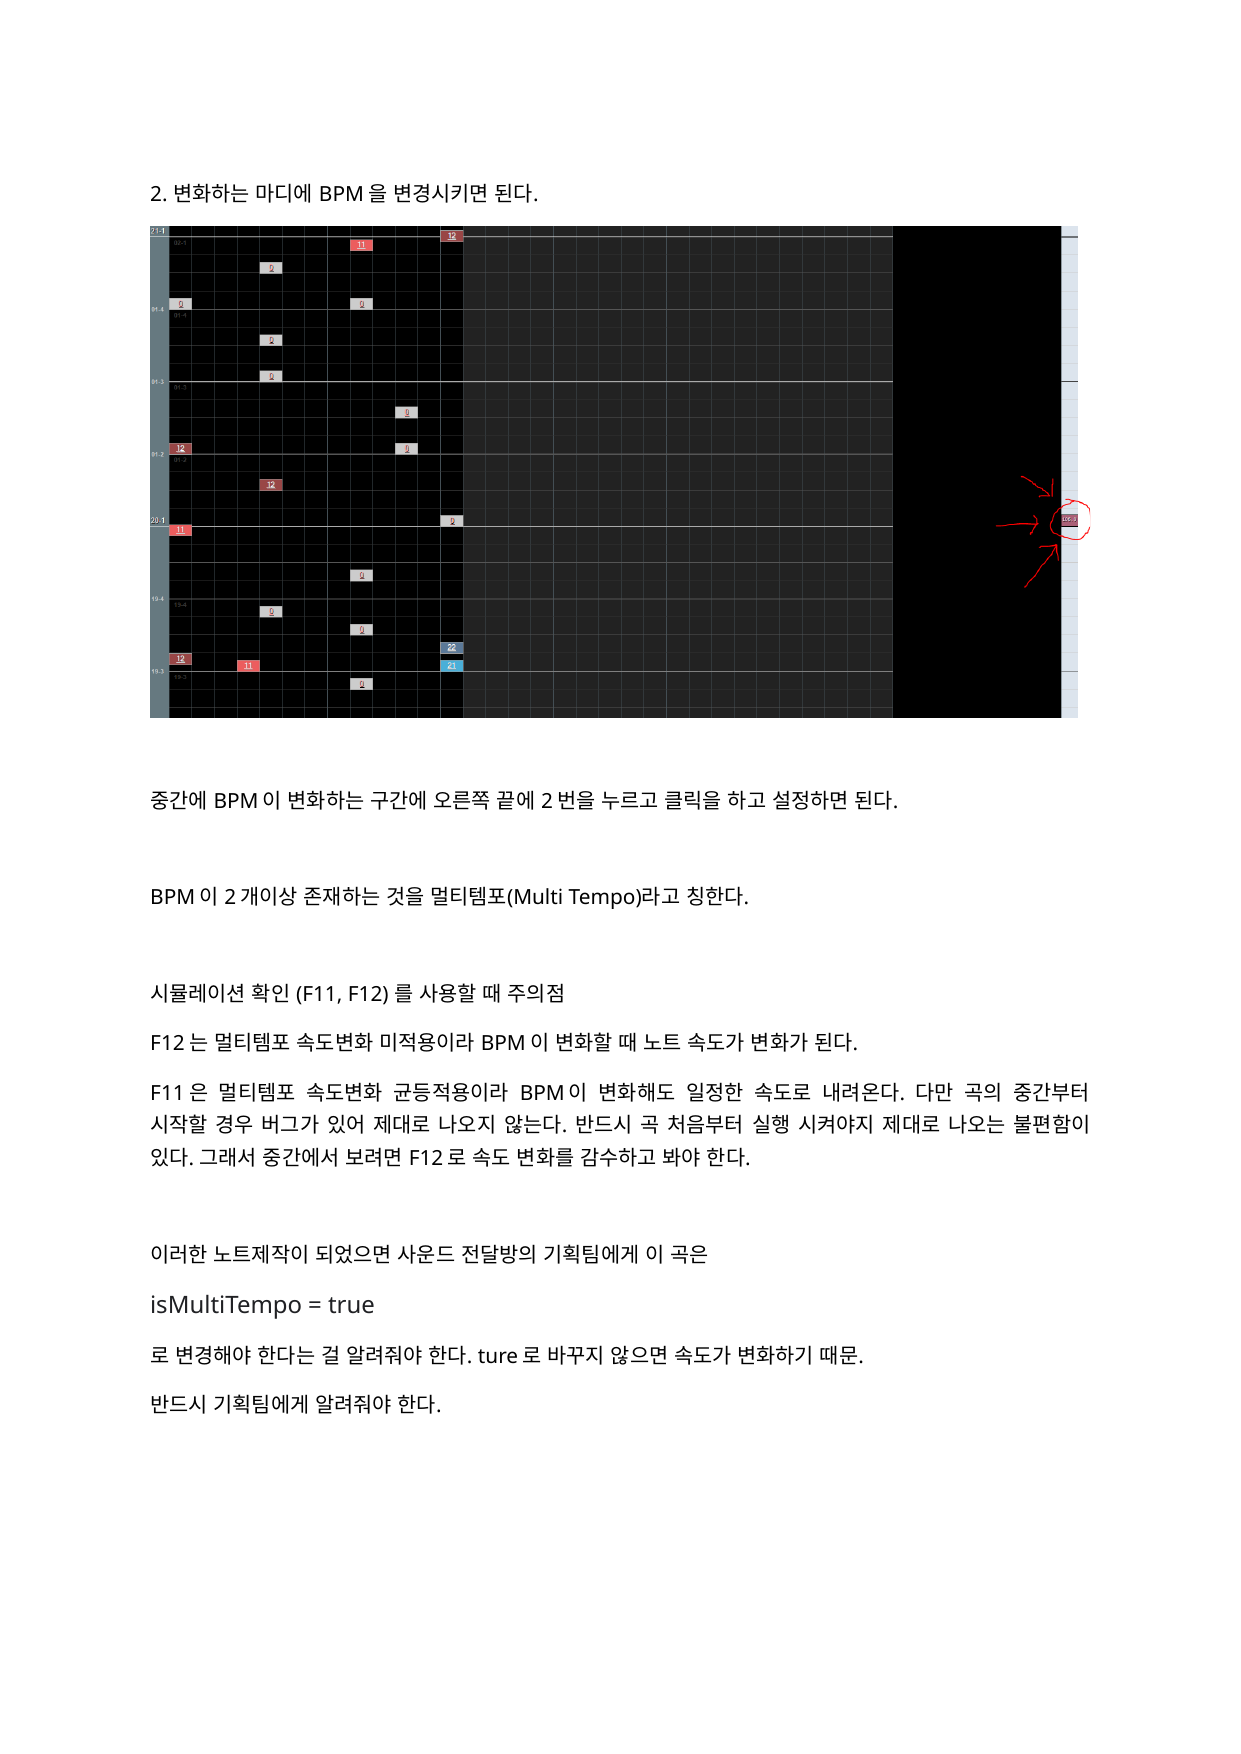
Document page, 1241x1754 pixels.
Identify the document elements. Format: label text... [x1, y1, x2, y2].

text 반드시 기획팀에게 알려줘야 한다. [150, 1389, 1090, 1419]
text 로 변경해야 한다는 걸 알려줘야 한다. ture로 바꾸지 않으면 속도가 변화하기 때문. [150, 1339, 1090, 1369]
text F12는 멀티템포 속도변화 미적용이라 BPM이 변화할 때 노트 속도가 변화가 된다. [150, 1027, 1090, 1057]
text F11은 멀티템포 속도변화 균등적용이라 BPM이 변화해도 일정한 속도로 내려온다. 다만 곡의 중간부터 시작할 경우 버그가 있어 제대로 나오지 않는다. 반드시 곡 처음부터 실행 시켜야지 제대로 나오는 불편함이 있다. 그래서 중간에서 보려면 F12로 속도 변화를 감수하고 봐야 한다. [150, 1076, 1090, 1172]
text 이러한 노트제작이 되었으면 사운드 전달방의 기획팀에게 이 곡은 [150, 1238, 1090, 1268]
picture [150, 226, 1091, 718]
text BPM이 2개이상 존재하는 것을 멀티템포(Multi Tempo)라고 칭한다. [150, 881, 1090, 911]
text 2. 변화하는 마디에 BPM을 변경시키면 된다. [150, 177, 1090, 207]
text 중간에 BPM이 변화하는 구간에 오른쪽 끝에 2번을 누르고 클릭을 하고 설정하면 된다. [150, 784, 1090, 814]
text isMultiTempo = true [150, 1287, 1090, 1320]
text 시뮬레이션 확인 (F11, F12) 를 사용할 때 주의점 [150, 977, 1090, 1008]
